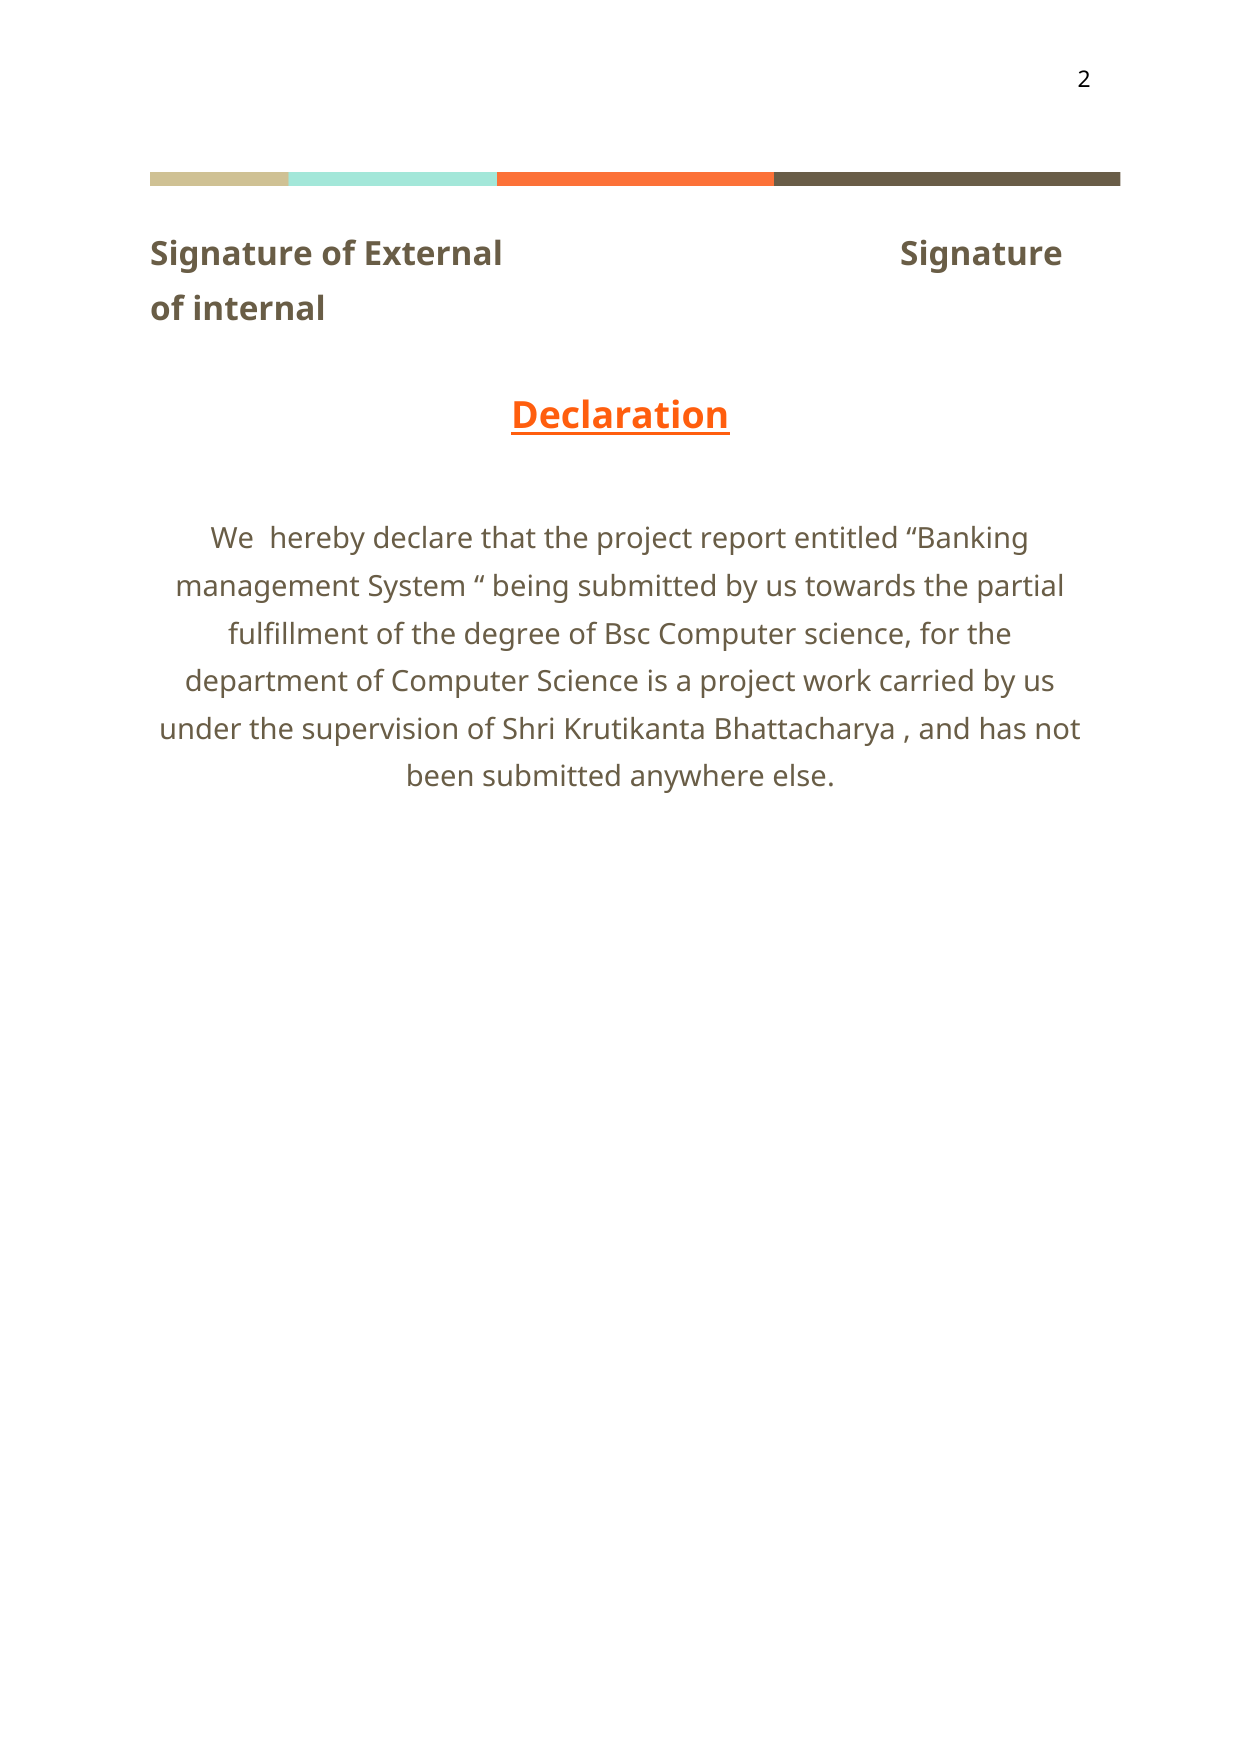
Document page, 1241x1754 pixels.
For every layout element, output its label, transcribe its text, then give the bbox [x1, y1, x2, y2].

text We hereby declare that the project report entitled “Banking management System “ being submitted by us towards the partial fulfillment of the degree of Bsc Computer science, for the department of Computer Science is a project work carried by us under the supervision of Shri Krutikanta Bhattacharya , and has not been submitted anywhere else. [150, 518, 1090, 795]
picture [150, 172, 1121, 186]
text Signature of External Signature of internal [150, 230, 1090, 330]
subtitle Declaration [150, 389, 1090, 440]
